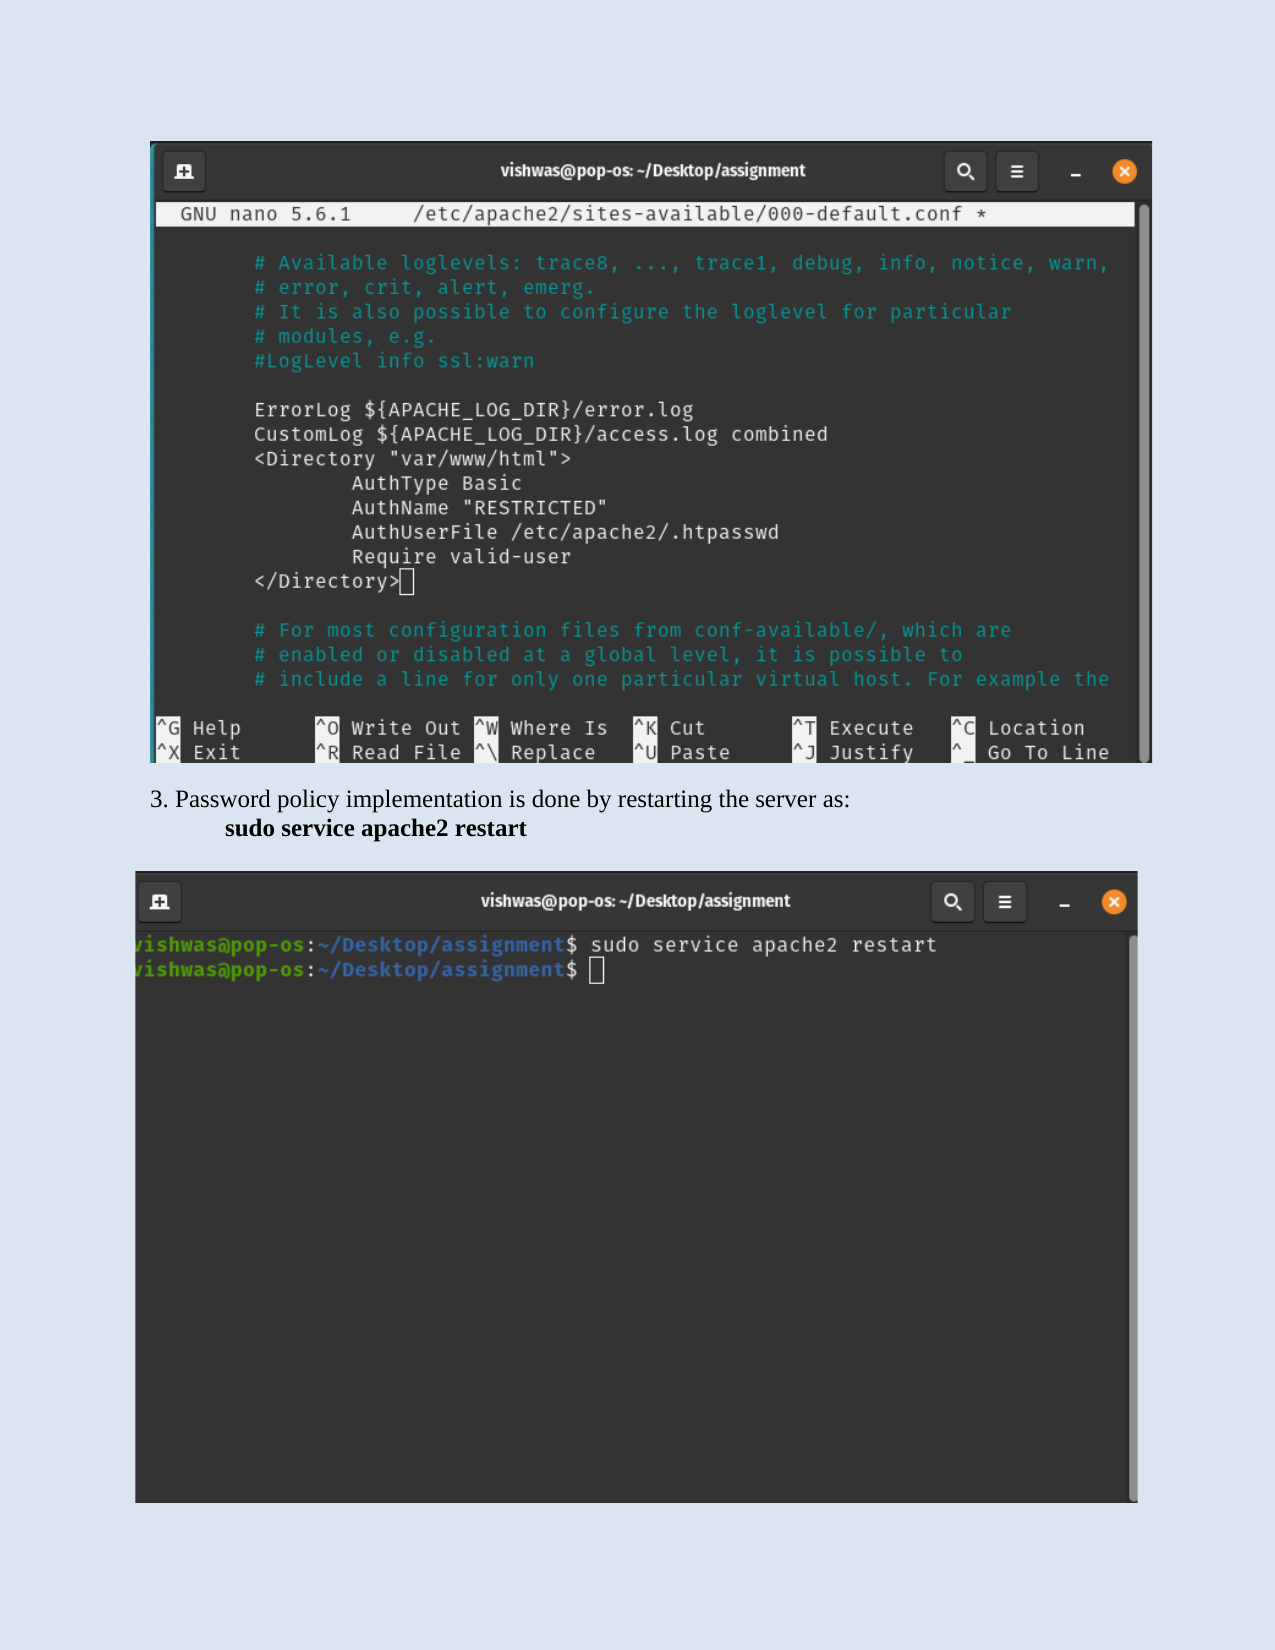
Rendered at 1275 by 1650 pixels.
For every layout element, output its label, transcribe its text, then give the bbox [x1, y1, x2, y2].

list Password policy implementation is done by restarting the server as: [150, 784, 1137, 813]
picture [150, 141, 1153, 763]
picture [135, 871, 1138, 1503]
subtitle sudo service apache2 restart [225, 813, 1137, 842]
